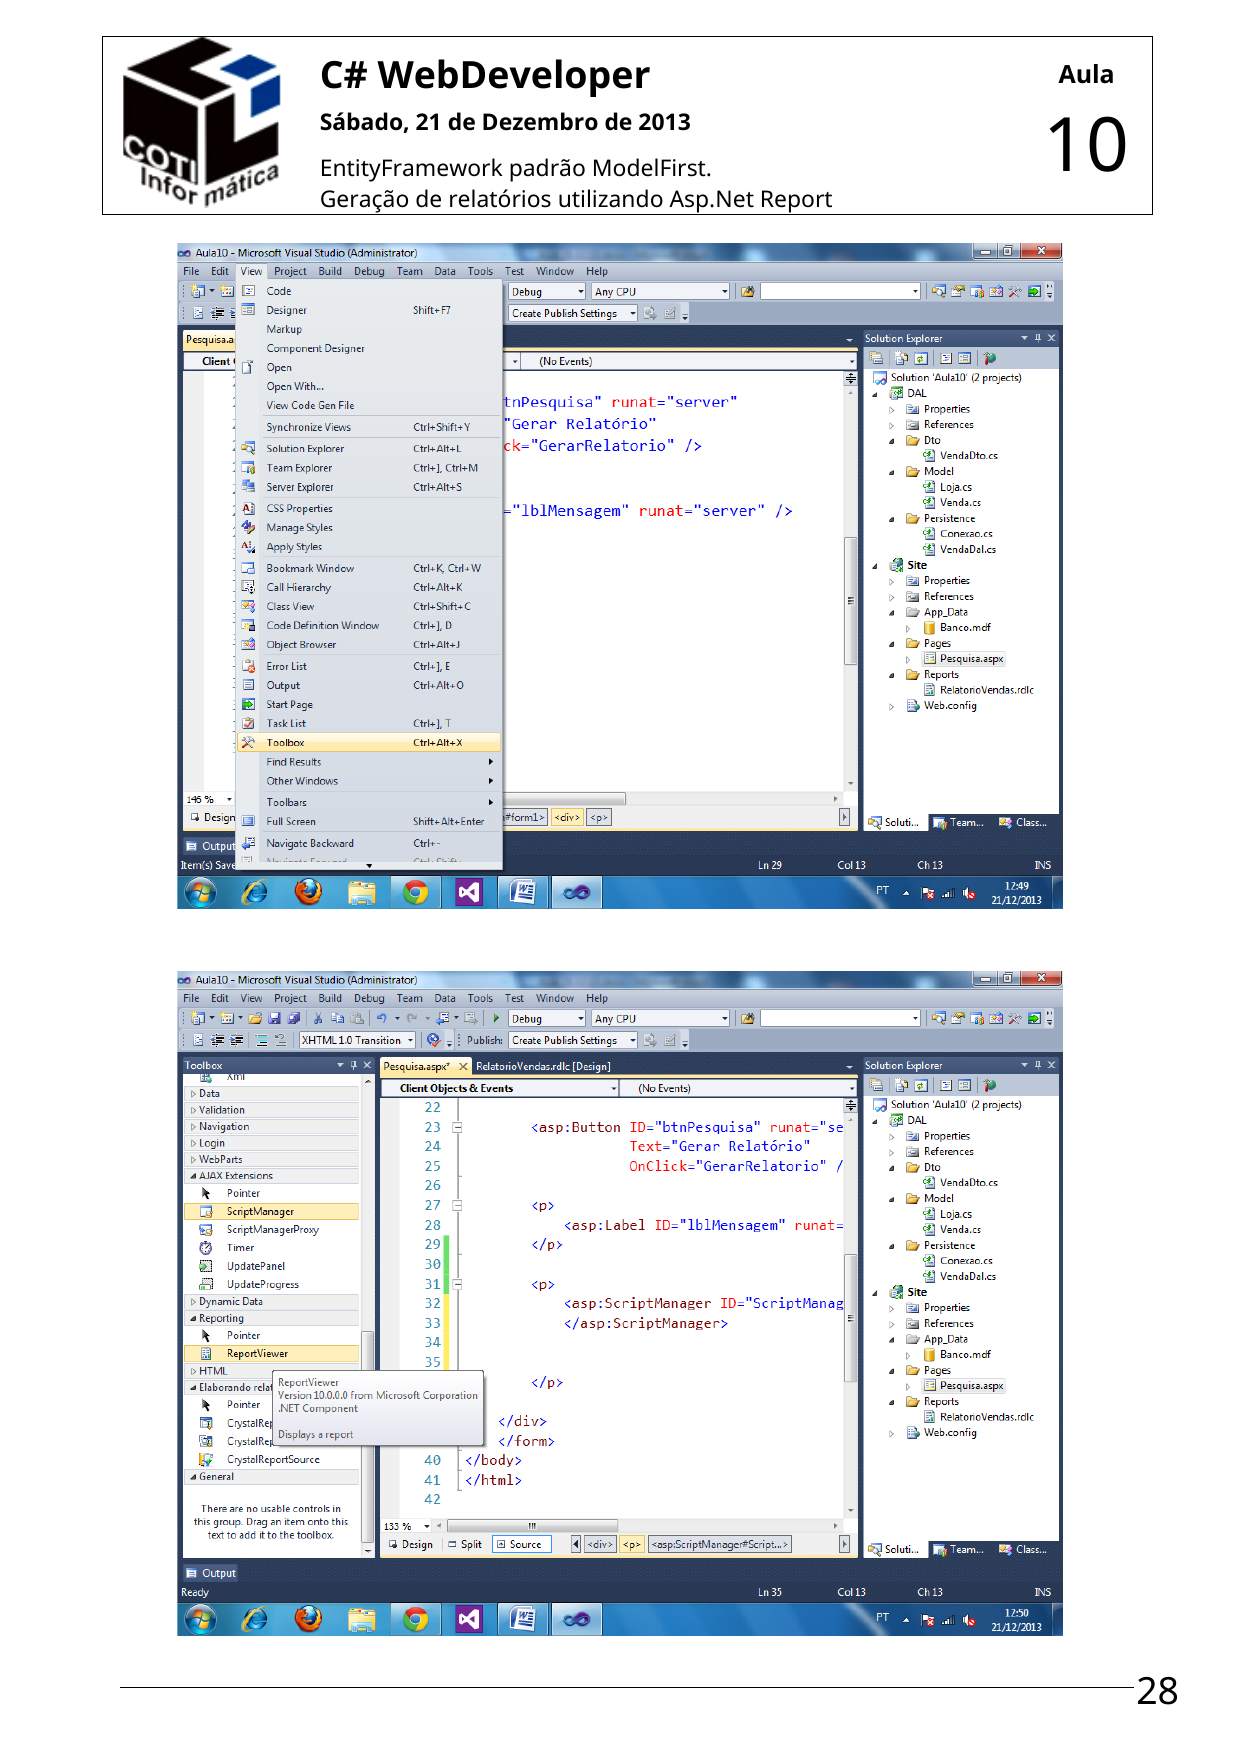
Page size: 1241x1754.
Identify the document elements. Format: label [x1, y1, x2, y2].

picture [177, 243, 1063, 909]
picture [177, 971, 1063, 1636]
